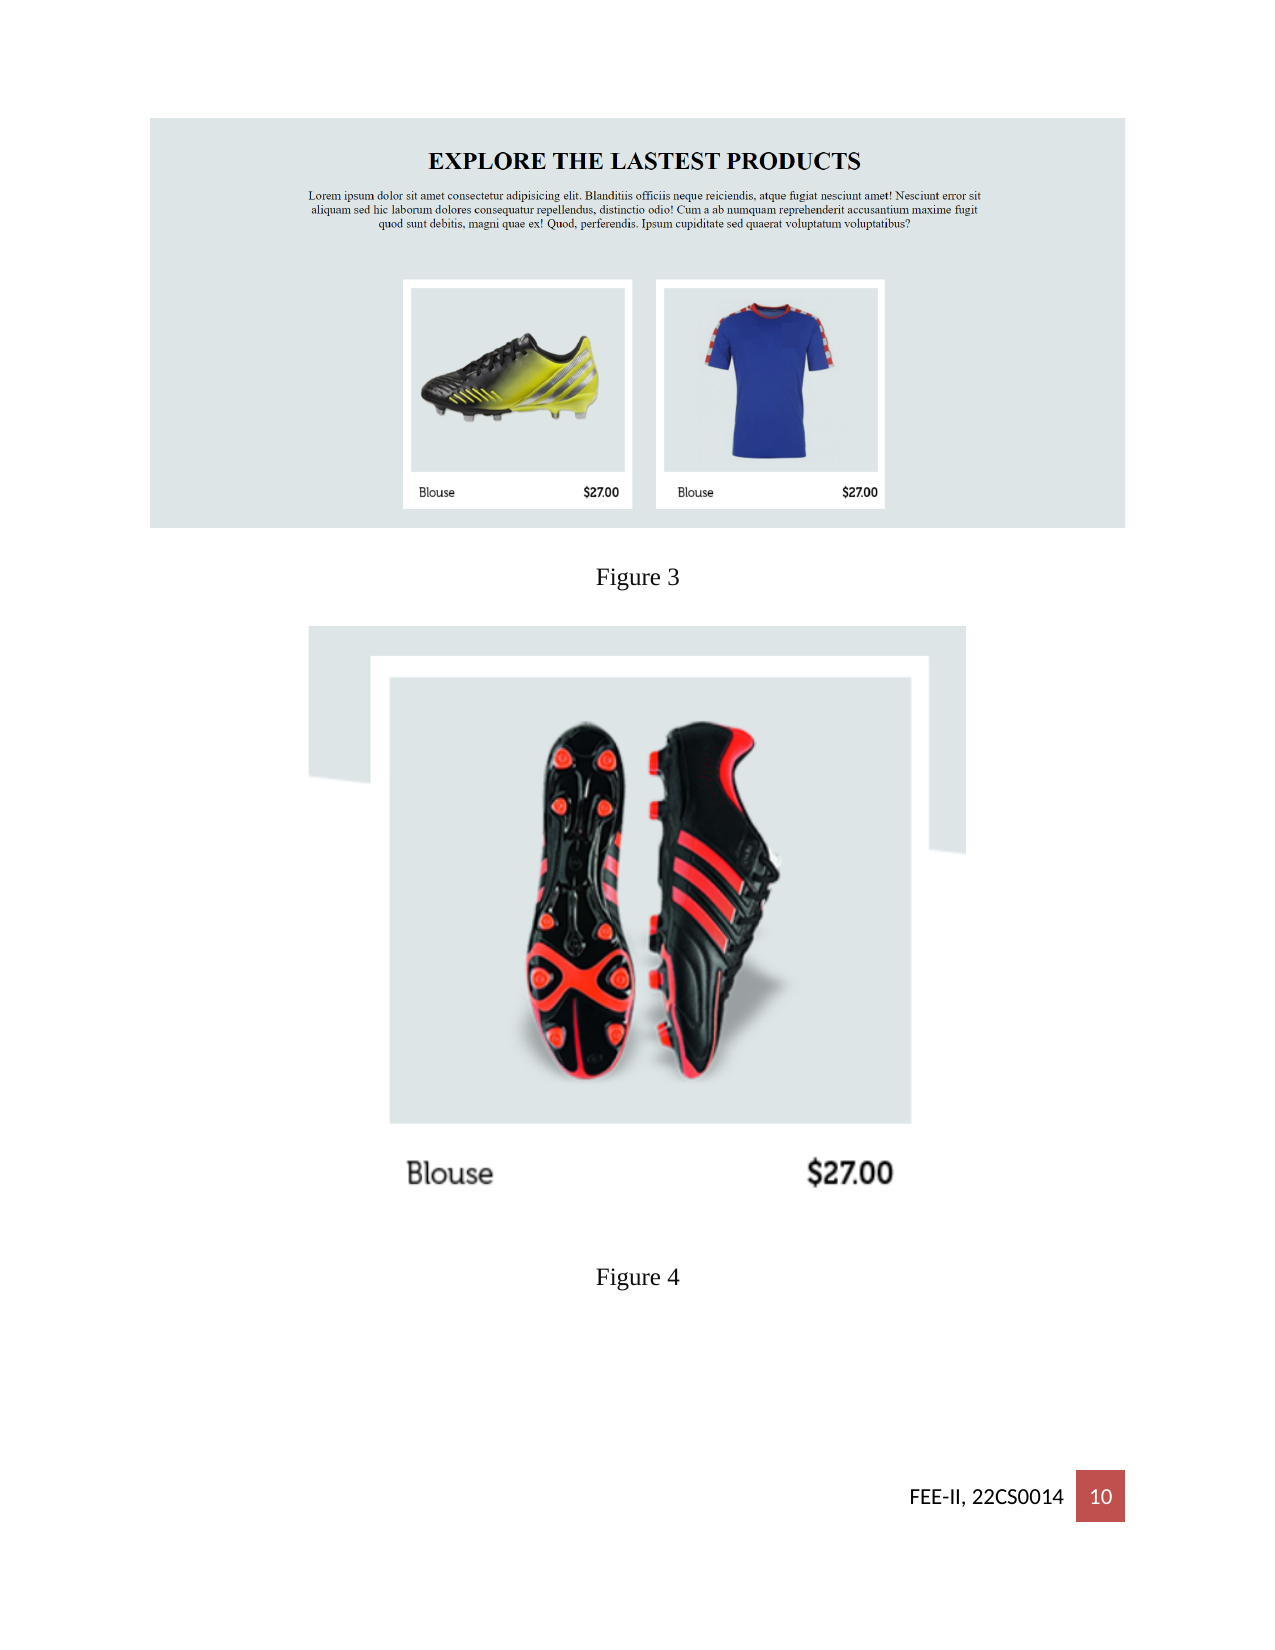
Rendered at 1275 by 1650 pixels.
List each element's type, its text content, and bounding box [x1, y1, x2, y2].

text Figure 3 [150, 562, 1125, 591]
picture [308, 626, 967, 1228]
picture [150, 118, 1125, 528]
text Figure 4 [150, 1262, 1125, 1291]
